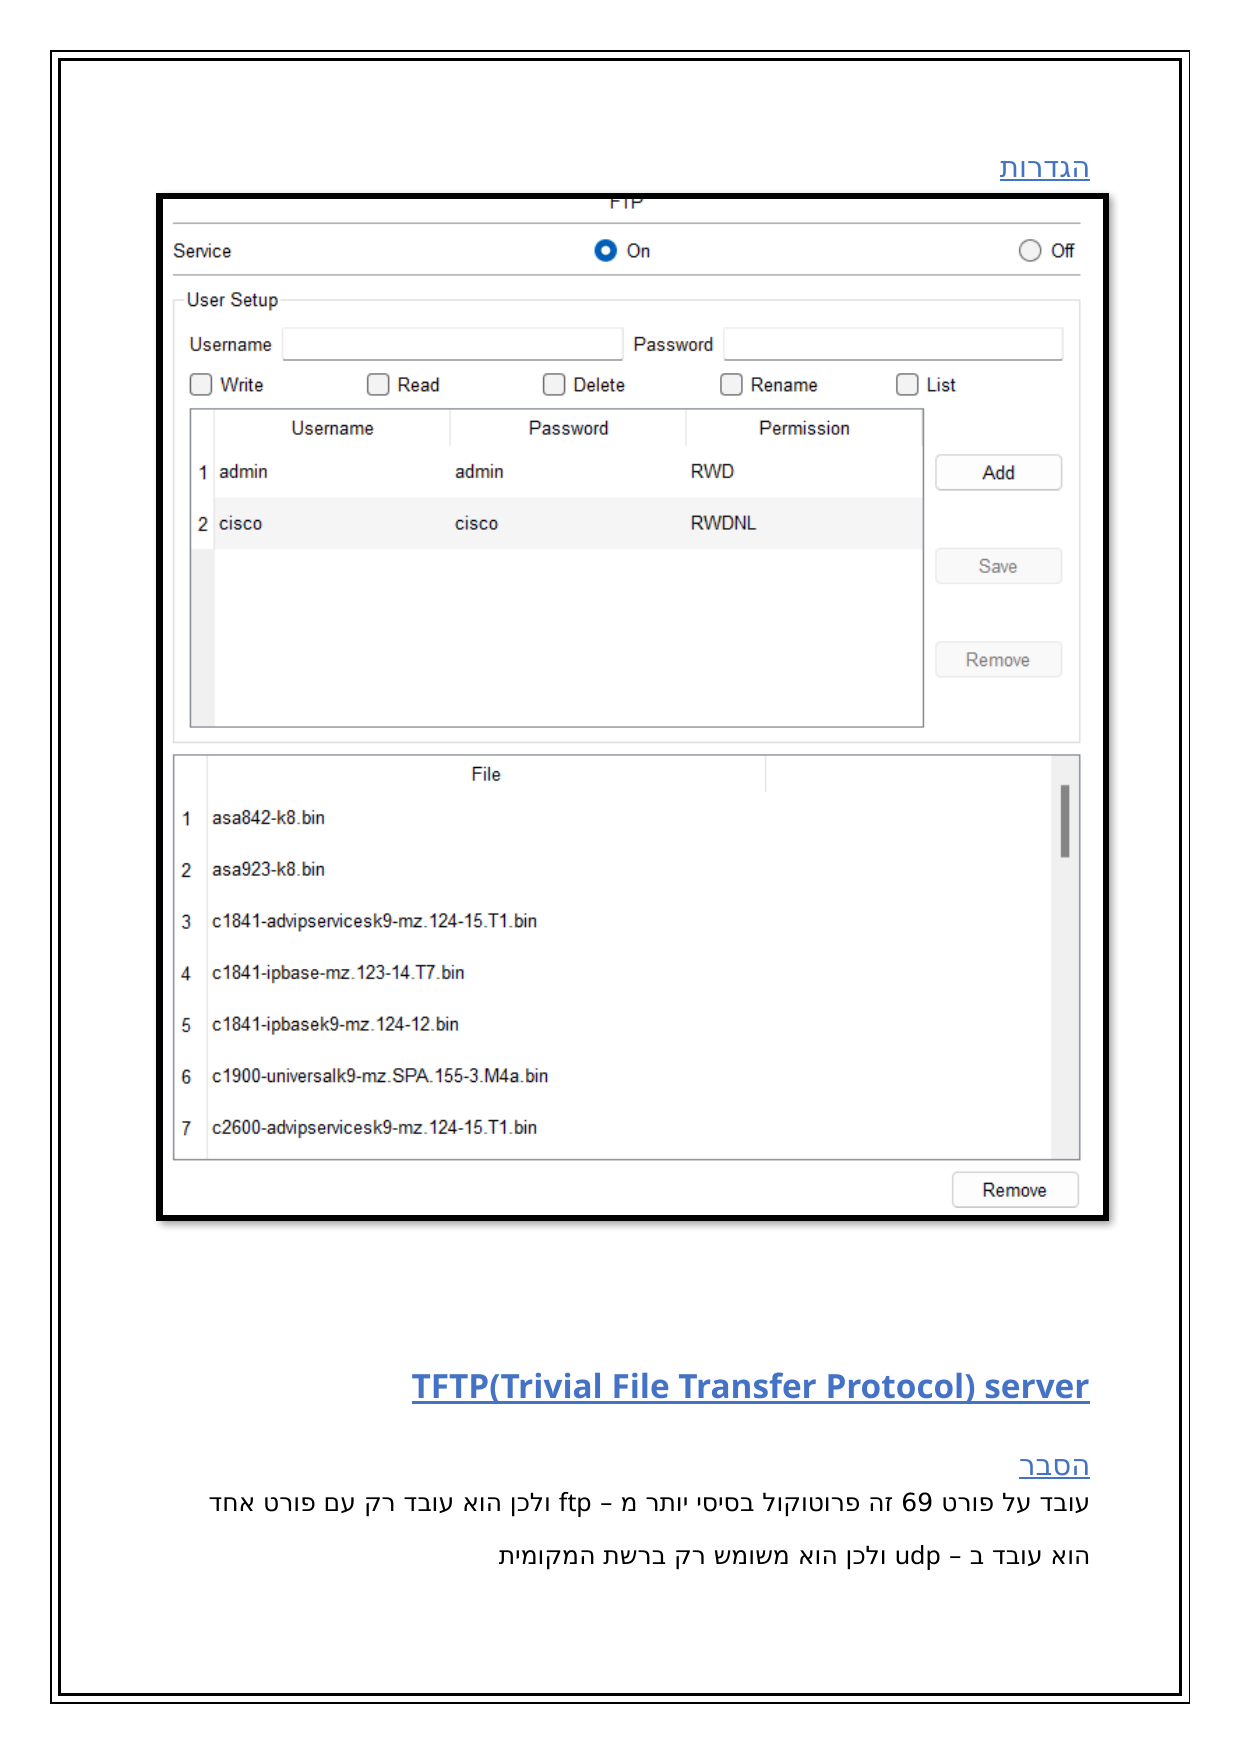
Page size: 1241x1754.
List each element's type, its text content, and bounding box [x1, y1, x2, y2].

picture [163, 199, 1103, 1215]
subtitle הגדרות [150, 150, 1090, 184]
text הוא עובד ב – udp ולכן הוא משומש רק ברשת המקומית [150, 1538, 1090, 1572]
text עובד על פורט 69 זה פרוטוקול בסיסי יותר מ – ftp ולכן הוא עובד רק עם פורט אחד [150, 1484, 1090, 1518]
subtitle הסבר [150, 1448, 1090, 1482]
subtitle TFTP(Trivial File Transfer Protocol) server [150, 1363, 1090, 1408]
